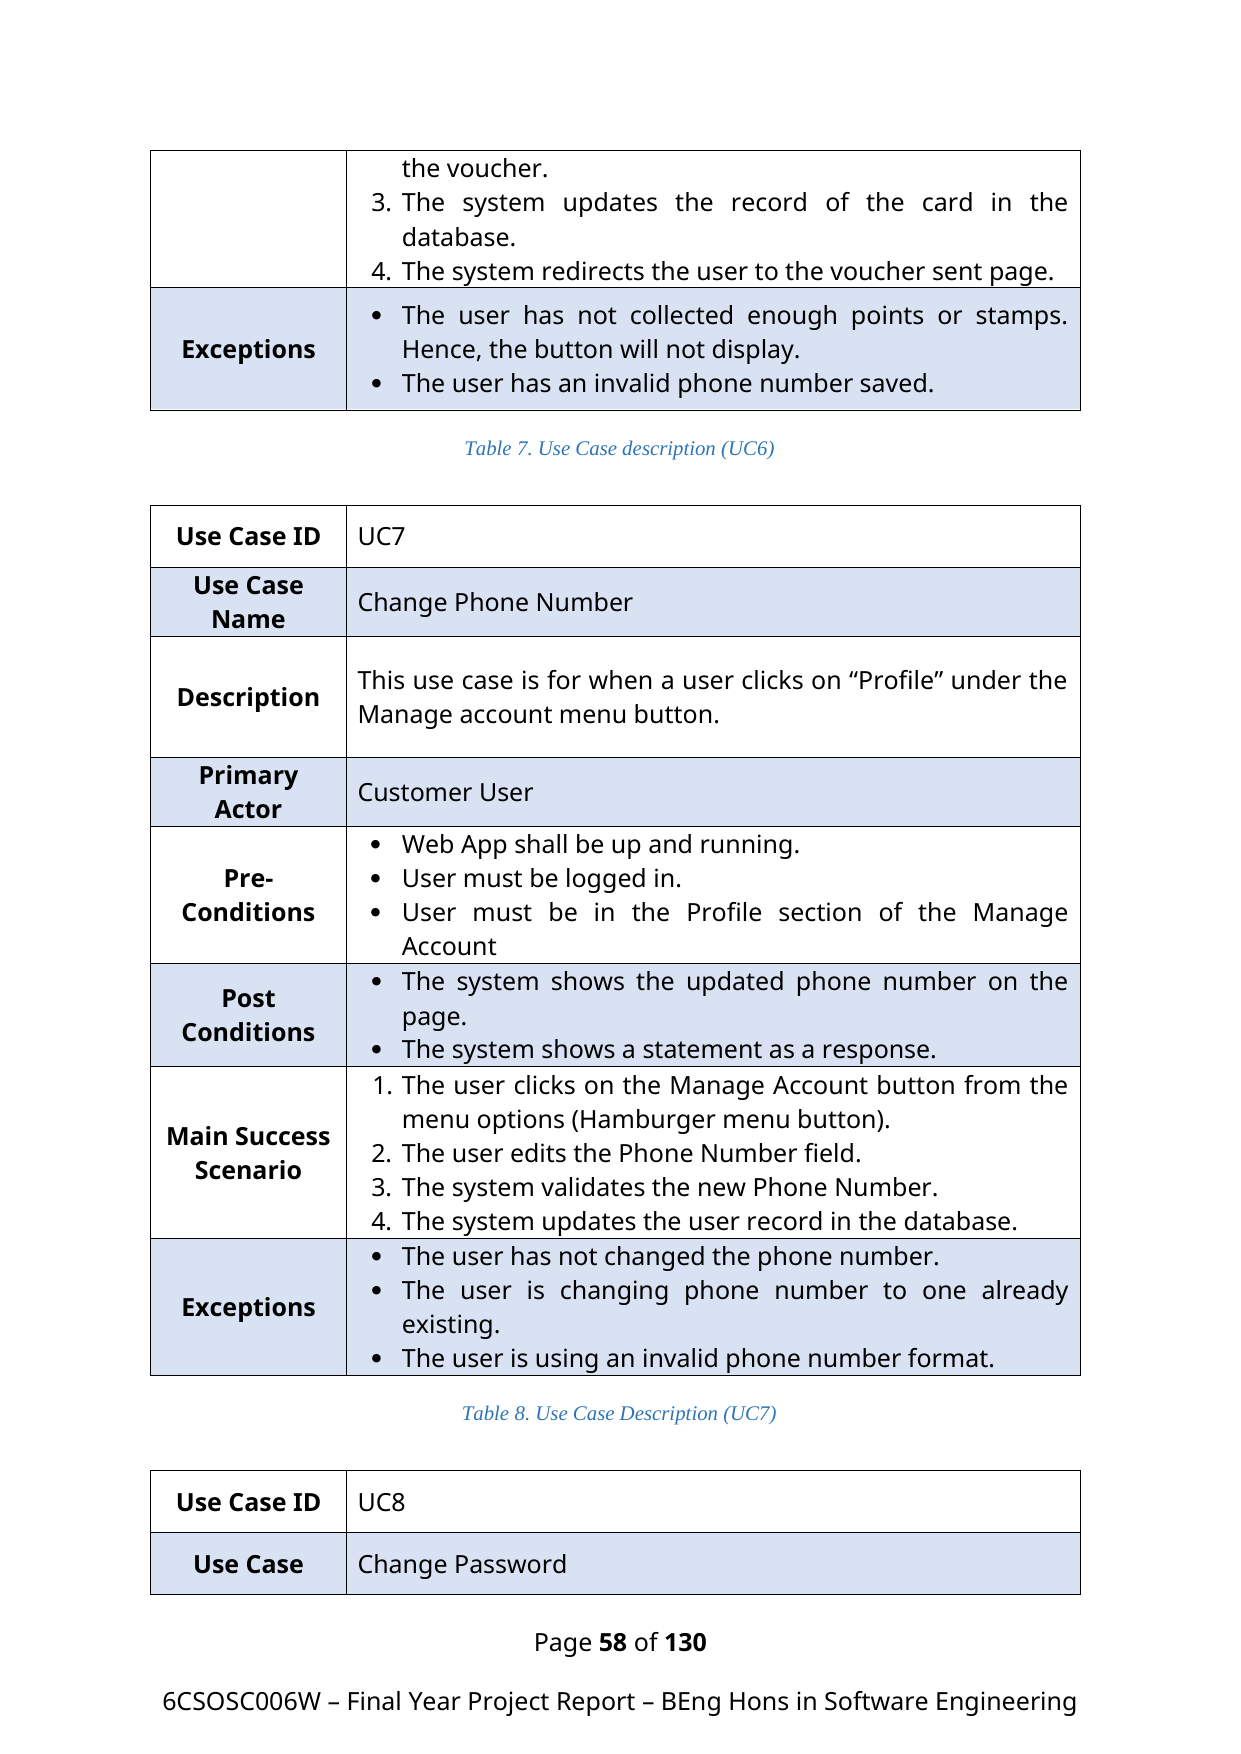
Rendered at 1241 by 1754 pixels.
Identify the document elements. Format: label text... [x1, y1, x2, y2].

table_cell Change Phone Number [347, 568, 1080, 636]
table_cell Change Password [347, 1533, 1080, 1594]
text Table 7. Use Case description (UC6) [150, 436, 1090, 460]
table_cell The user has not changed the phone number. The user is changing phone number to one already existing. The user is using an invalid phone number format. [347, 1239, 1080, 1375]
table_cell Customer User [347, 758, 1080, 826]
table_cell The user has not collected enough points or stamps. Hence, the button will not display. The user has an invalid phone number saved. [347, 288, 1080, 409]
table_cell Main Success Scenario [151, 1067, 346, 1238]
table_cell Web App shall be up and running. User must be logged in. User must be in the Profile section of the Manage Account [347, 827, 1080, 963]
table_header Use Case ID [151, 1471, 346, 1532]
table_header UC8 [347, 1471, 1080, 1532]
table_header Use Case ID [151, 506, 346, 567]
table_cell Exceptions [151, 1239, 346, 1375]
table_cell Post Conditions [151, 964, 346, 1066]
text Table 8. Use Case Description (UC7) [150, 1401, 1090, 1425]
table_cell Use Case Name [151, 1533, 346, 1594]
table_cell Pre-Conditions [151, 827, 346, 963]
table_cell This use case is for when a user clicks on “Profile” under the Manage account menu button. [347, 637, 1080, 757]
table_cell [151, 151, 346, 287]
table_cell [347, 151, 1080, 287]
table_cell Description [151, 637, 346, 757]
table_cell Use Case Name [151, 568, 346, 636]
table_header UC7 [347, 506, 1080, 567]
table_cell The user clicks on the Manage Account button from the menu options (Hamburger menu button). The user edits the Phone Number field. The system validates the new Phone Number. The system updates the user record in the database. [347, 1067, 1080, 1238]
table_cell Exceptions [151, 288, 346, 409]
table_cell Primary Actor [151, 758, 346, 826]
table_cell The system shows the updated phone number on the page. The system shows a statement as a response. [347, 964, 1080, 1066]
